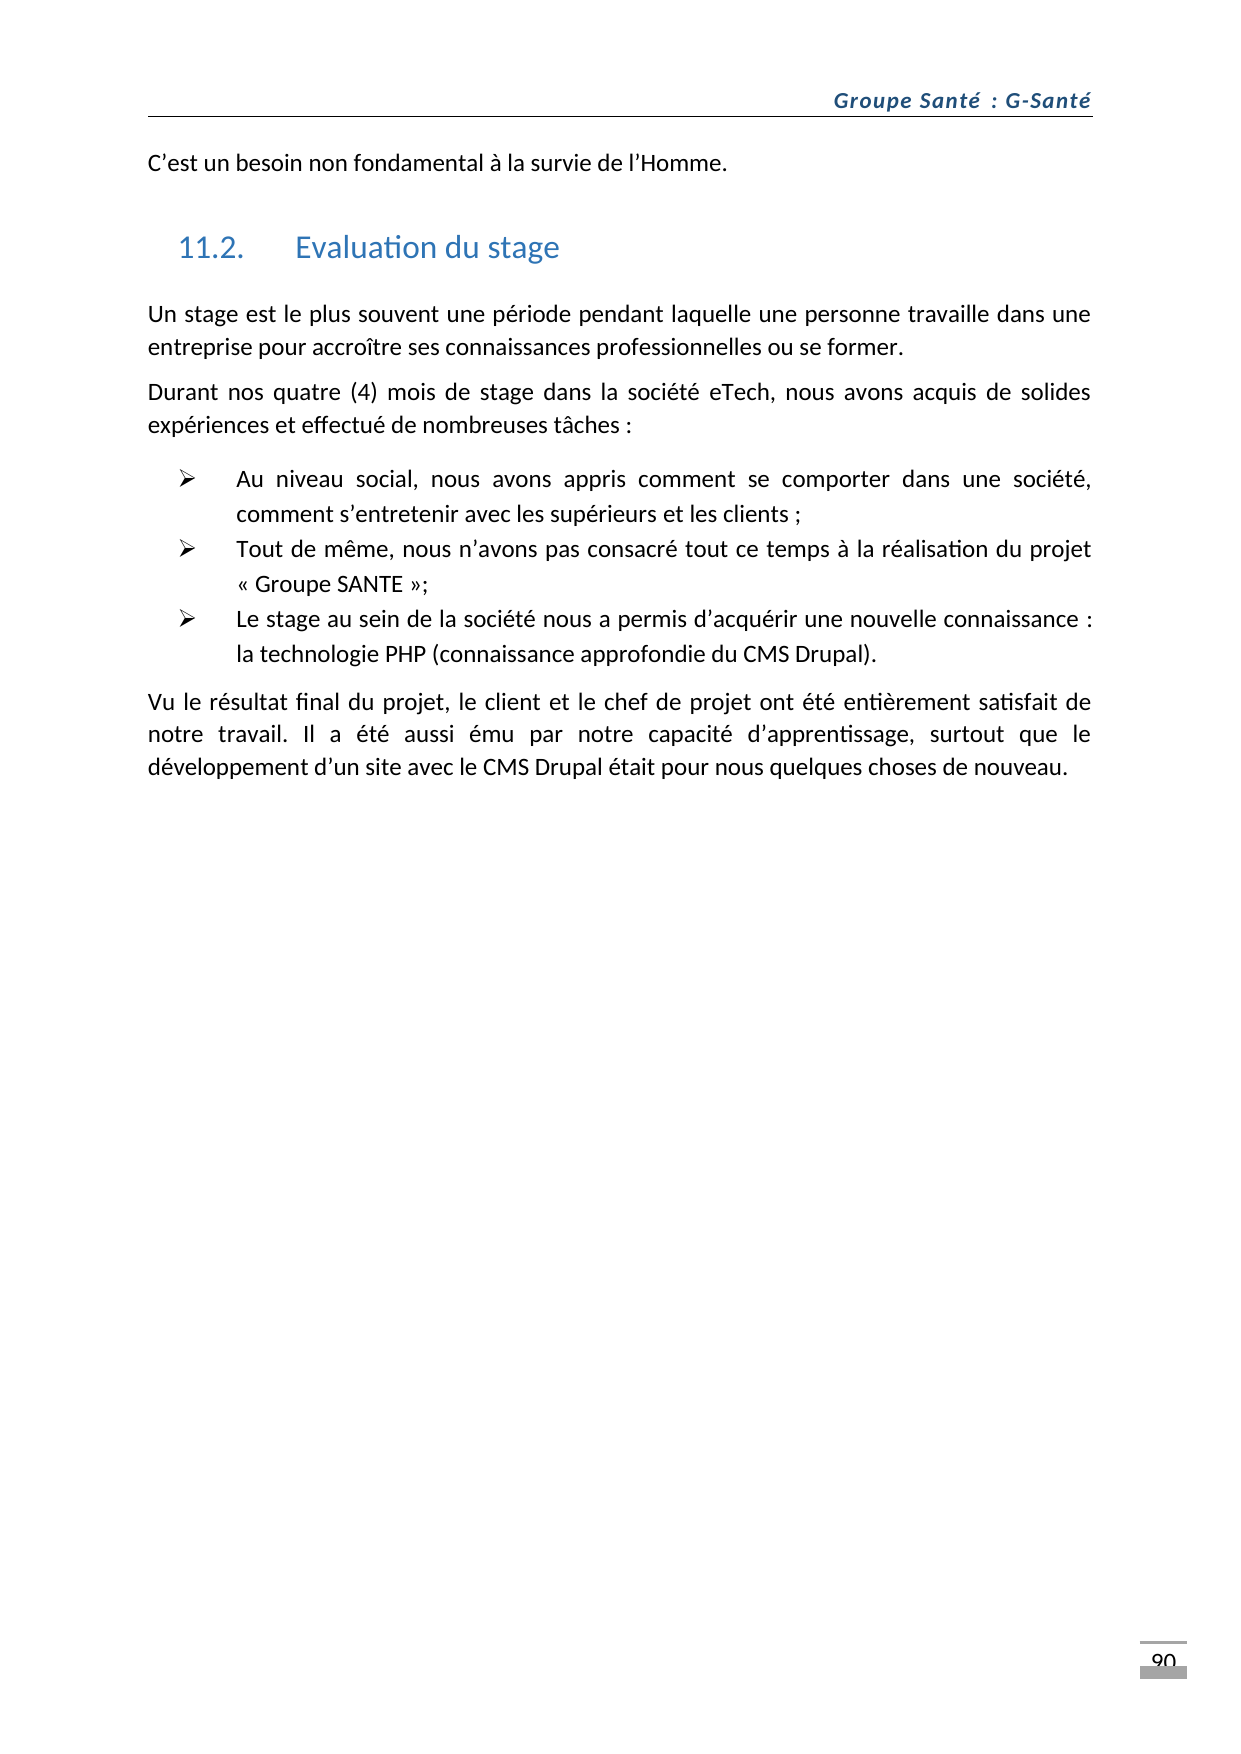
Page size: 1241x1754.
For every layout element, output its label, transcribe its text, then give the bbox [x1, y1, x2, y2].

list Au niveau social, nous avons appris comment se comporter dans une société, comment s’entretenir avec les supérieurs et les clients ; [177, 463, 1093, 529]
text Vu le résultat final du projet, le client et le chef de projet ont été entièrement satisfait de notre travail. Il a été aussi ému par notre capacité d’apprentissage, surtout que le développement d’un site avec le CMS Drupal était pour nous quelques choses de nouveau. [148, 686, 1093, 782]
text Durant nos quatre (4) mois de stage dans la société eTech, nous avons acquis de solides expériences et effectué de nombreuses tâches : [148, 376, 1093, 440]
list Tout de même, nous n’avons pas consacré tout ce temps à la réalisation du projet « Groupe SANTE »; [177, 533, 1093, 599]
subtitle Evaluation du stage [177, 226, 1093, 267]
text Un stage est le plus souvent une période pendant laquelle une personne travaille dans une entreprise pour accroître ses connaissances professionnelles ou se former. [148, 298, 1093, 362]
text C’est un besoin non fondamental à la survie de l’Homme. [148, 148, 1093, 178]
list Le stage au sein de la société nous a permis d’acquérir une nouvelle connaissance : la technologie PHP (connaissance approfondie du CMS Drupal). [177, 603, 1093, 669]
